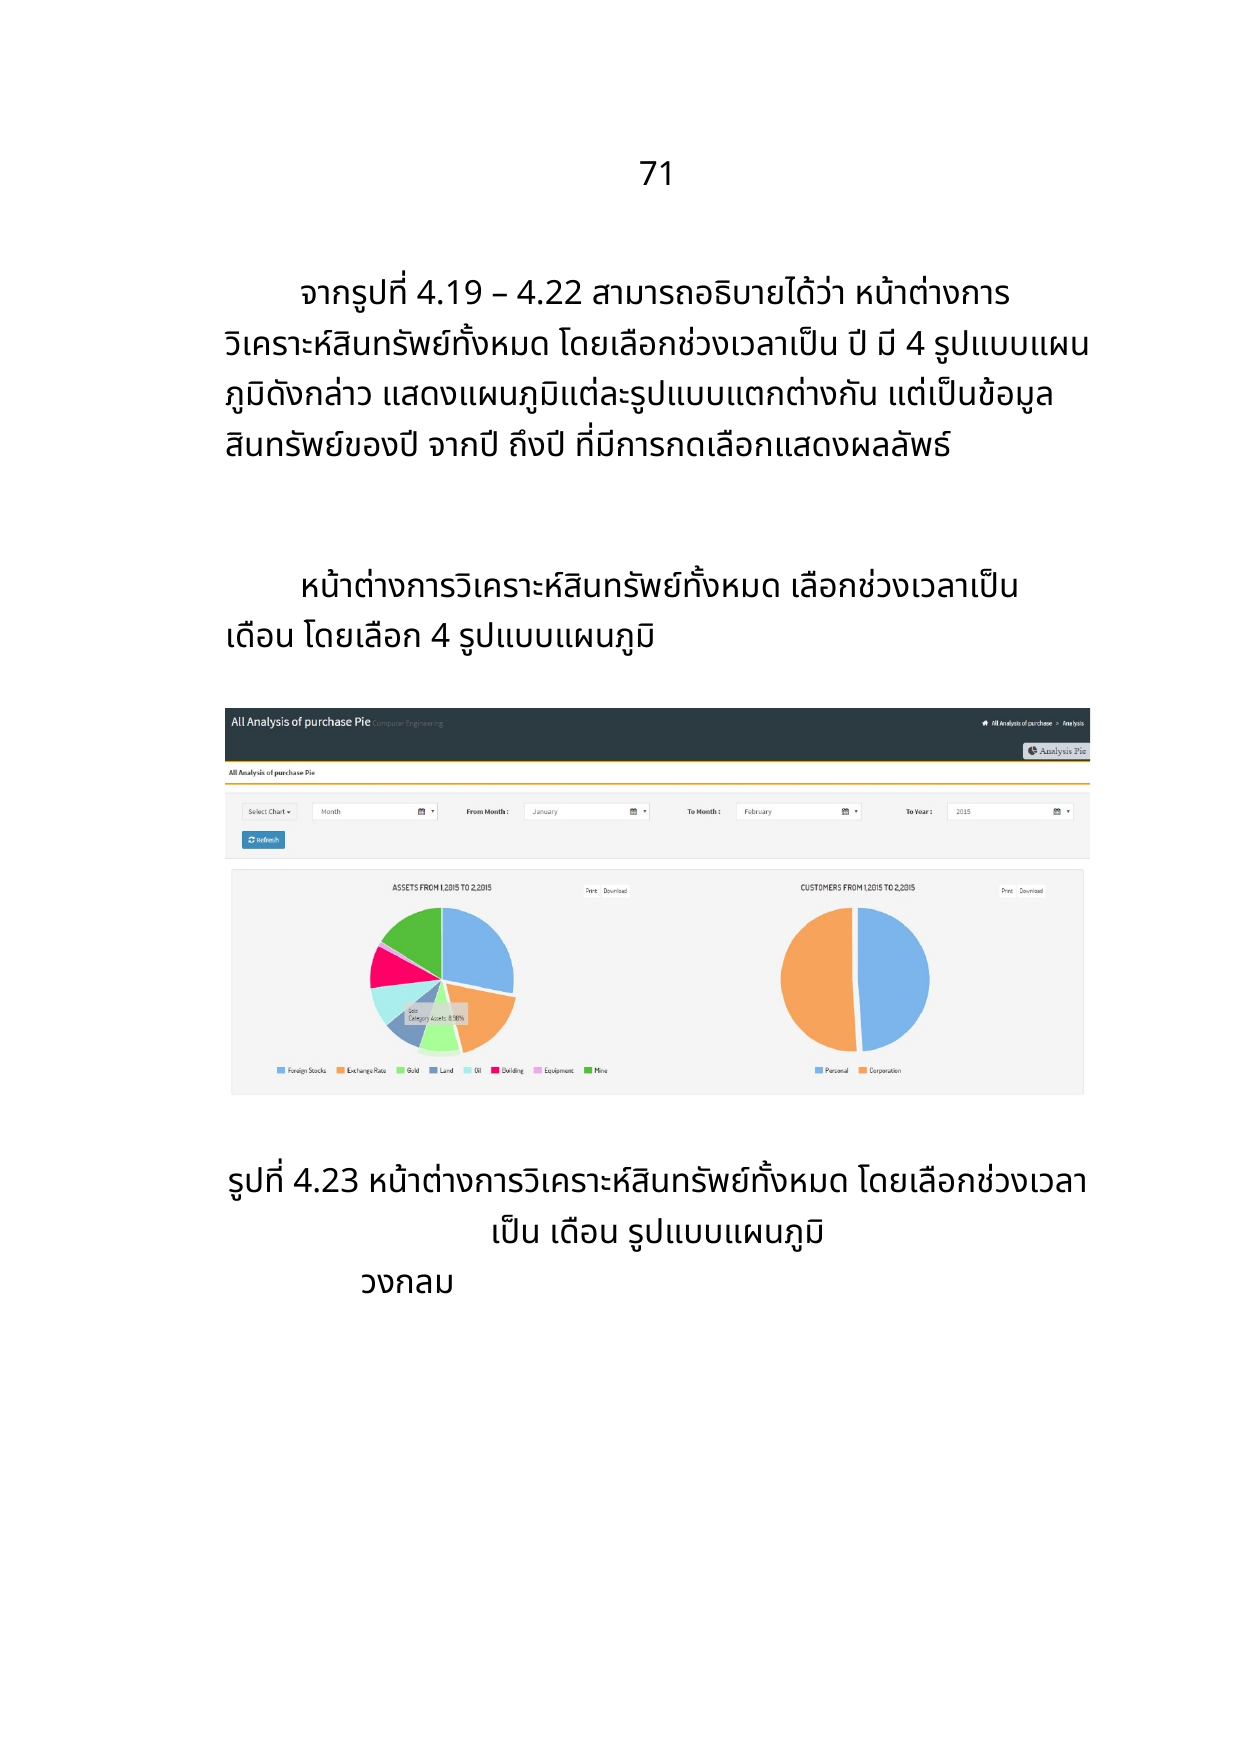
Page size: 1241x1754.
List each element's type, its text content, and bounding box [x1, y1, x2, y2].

text วงกลม [225, 1258, 1090, 1309]
text รูปที่ 4.23 หน้าต่างการวิเคราะห์สินทรัพย์ทั้งหมด โดยเลือกช่วงเวลาเป็น เดือน รูปแบบแผนภูมิ [225, 1157, 1090, 1258]
text หน้าต่างการวิเคราะห์สินทรัพย์ทั้งหมด เลือกช่วงเวลาเป็น เดือน โดยเลือก 4 รูปแบบแผนภูมิ [225, 562, 1090, 663]
picture [225, 708, 1091, 1112]
text จากรูปที่ 4.19 – 4.22 สามารถอธิบายได้ว่า หน้าต่างการวิเคราะห์สินทรัพย์ทั้งหมด โดยเลือกช่วงเวลาเป็น ปี มี 4 รูปแบบแผนภูมิดังกล่าว แสดงแผนภูมิแต่ละรูปแบบแตกต่างกัน แต่เป็นข้อมูลสินทรัพย์ของปี จากปี ถึงปี ที่มีการกดเลือกแสดงผลลัพธ์ [225, 269, 1090, 471]
